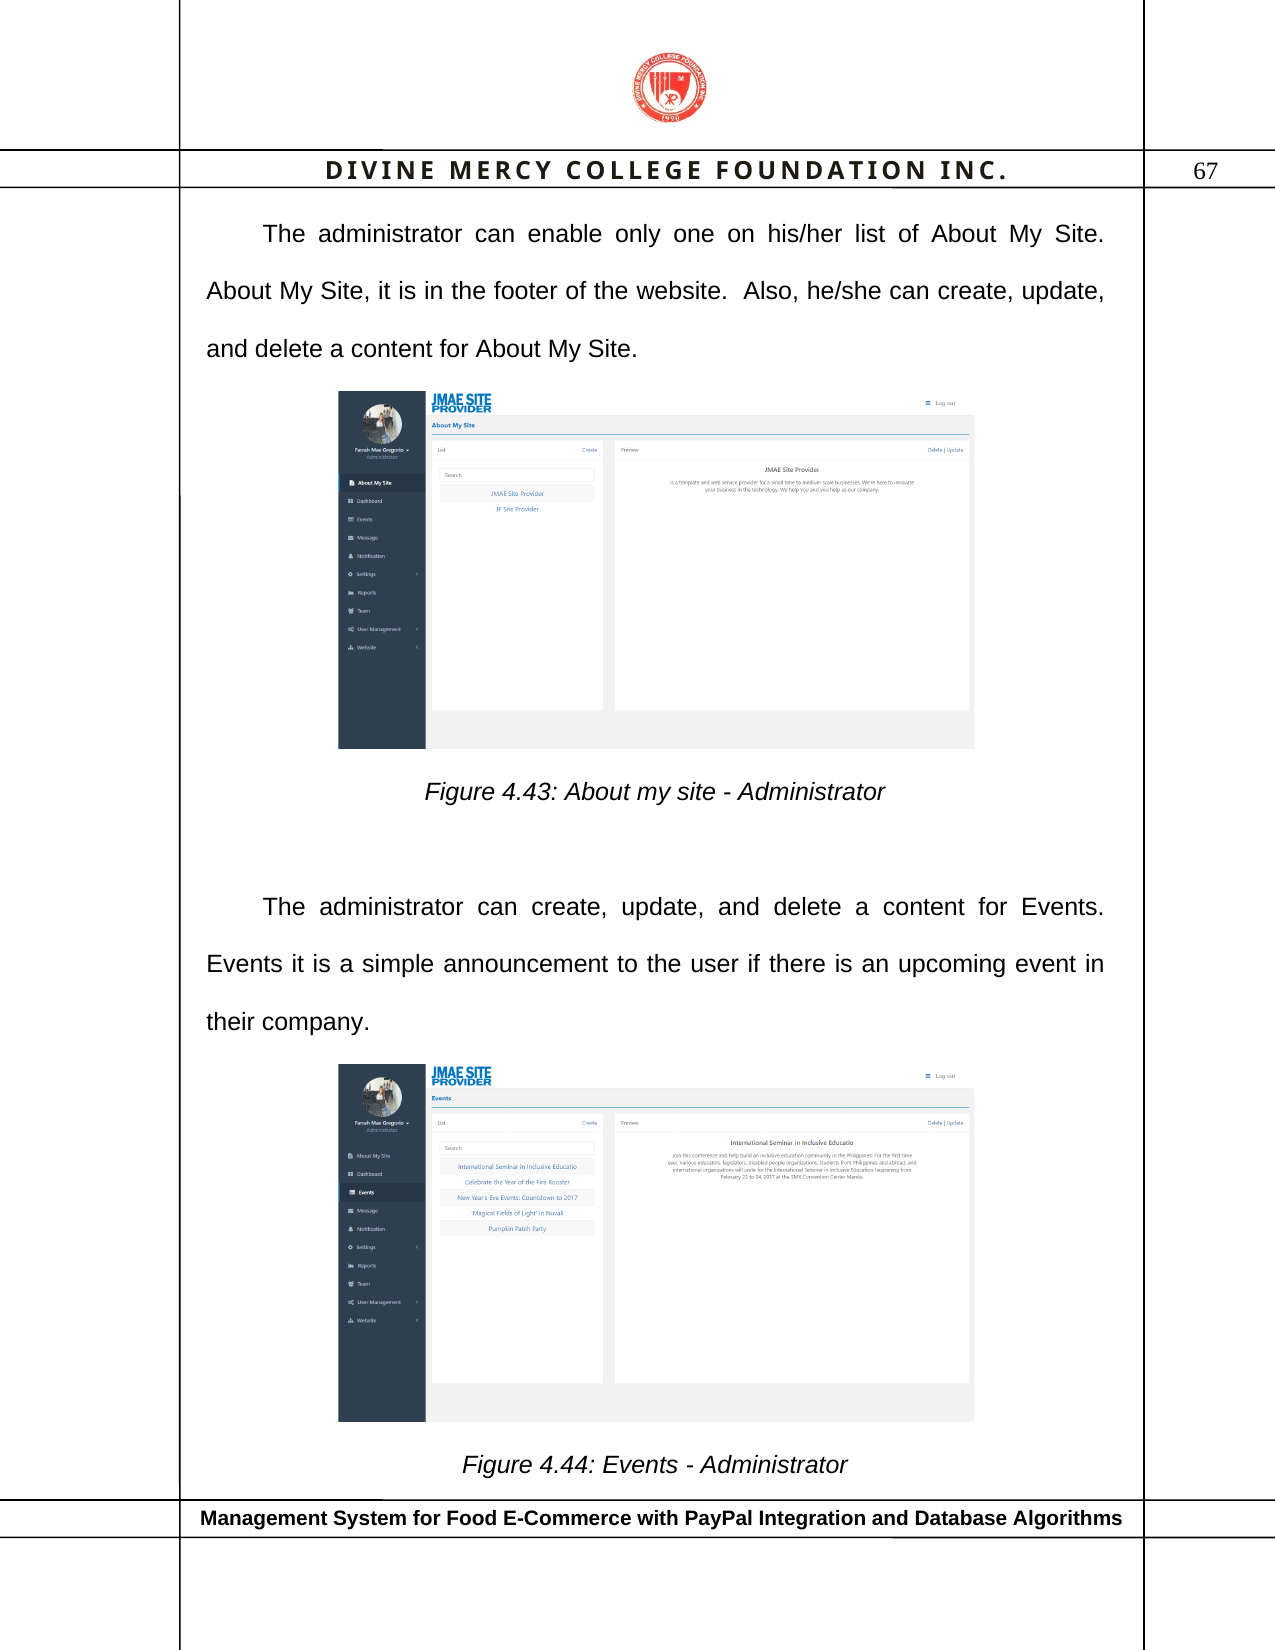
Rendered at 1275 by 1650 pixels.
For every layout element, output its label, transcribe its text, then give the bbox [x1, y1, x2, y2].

text The administrator can enable only one on his/her list of About My Site. About My Site, it is in the footer of the website. Also, he/she can create, update, and delete a content for About My Site. [206, 219, 1106, 362]
text The administrator can create, update, and delete a content for Events. Events it is a simple announcement to the user if there is an upcoming event in their company. [206, 892, 1106, 1036]
text Figure 4.44: Events - Administrator [206, 1450, 1106, 1479]
picture [632, 52, 709, 123]
picture [338, 1064, 975, 1422]
text Figure 4.43: About my site - Administrator [206, 777, 1106, 806]
picture [338, 391, 975, 749]
